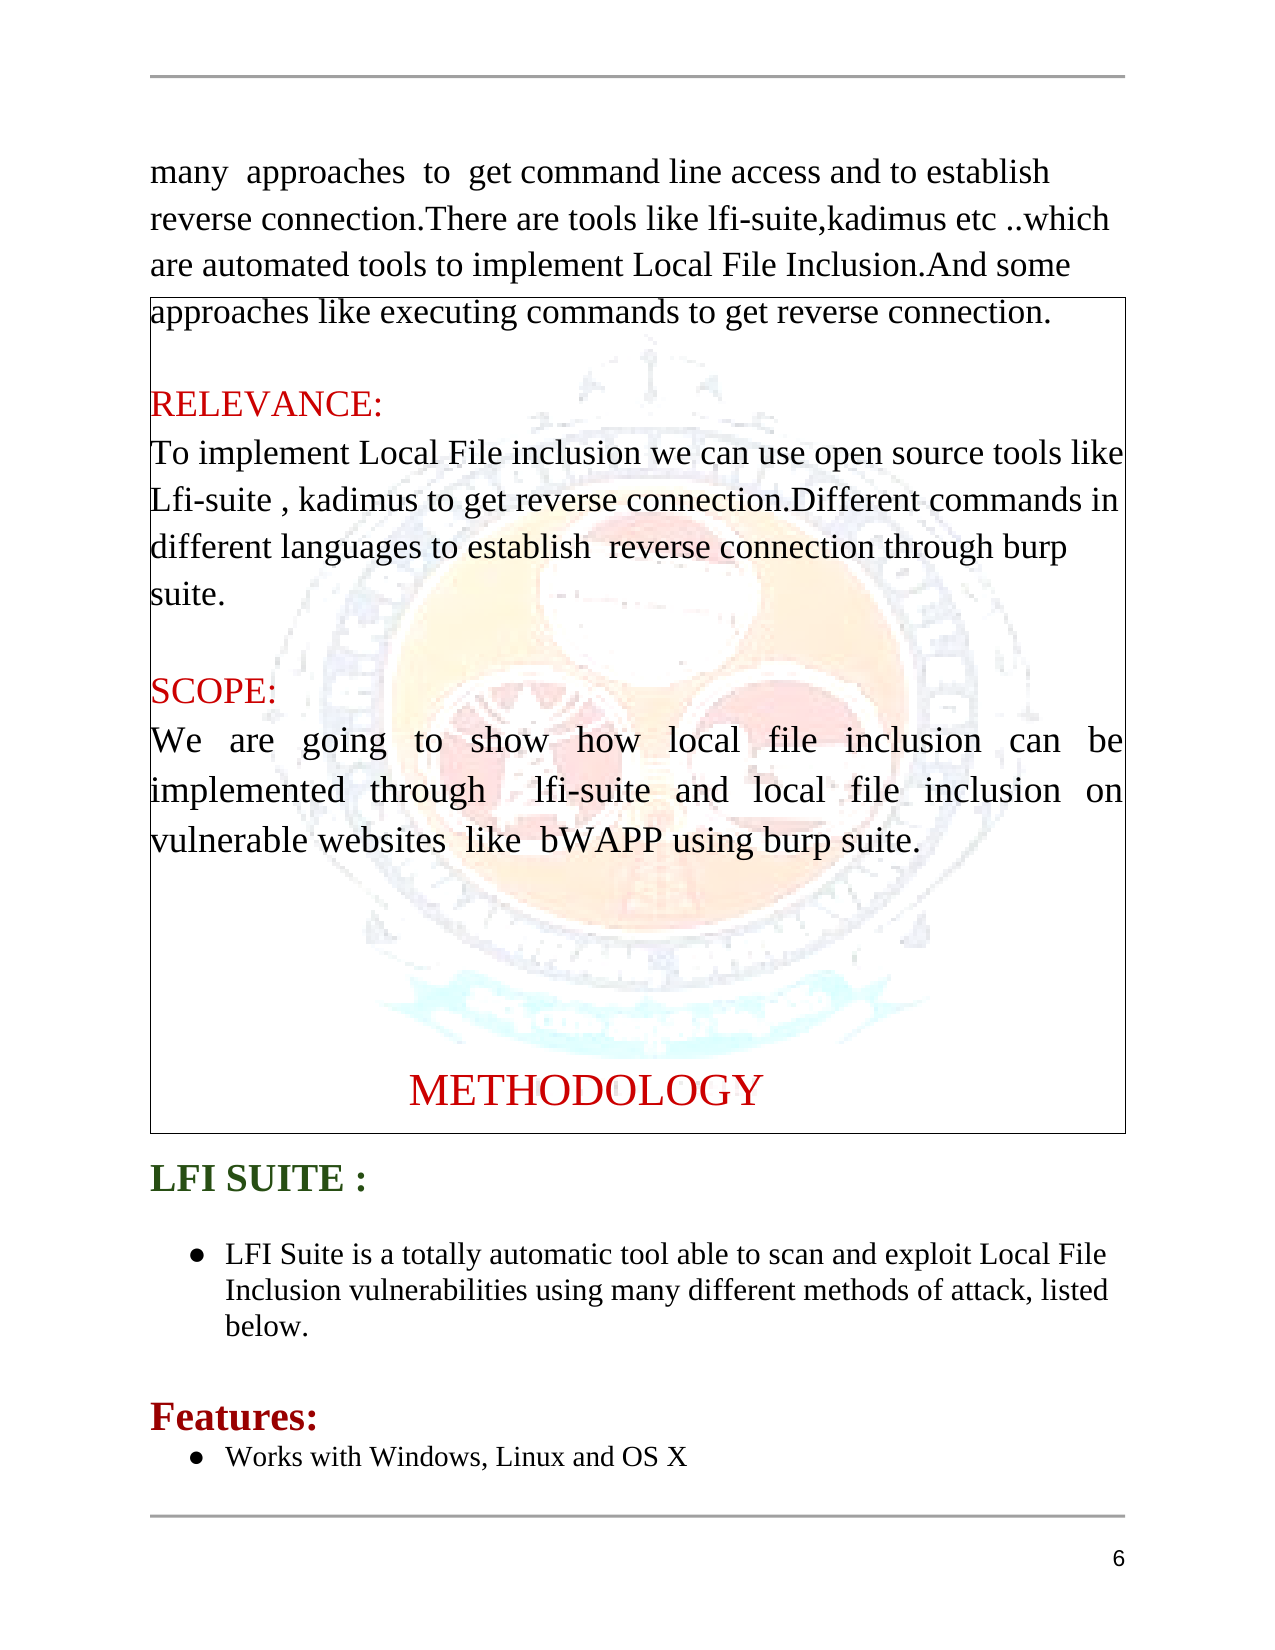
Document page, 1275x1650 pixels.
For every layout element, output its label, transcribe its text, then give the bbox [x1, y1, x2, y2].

text RELEVANCE: [150, 382, 1125, 425]
text LFI SUITE : [150, 1154, 1125, 1199]
list Works with Windows, Linux and OS X [187, 1439, 1125, 1473]
text Features: [150, 1391, 1125, 1439]
text METHODOLOGY [150, 1063, 1125, 1116]
text SCOPE: [150, 668, 1125, 711]
list LFI Suite is a totally automatic tool able to scan and exploit Local File Inclusion vulnerabilities using many different methods of attack, listed below. [187, 1236, 1125, 1343]
text many approaches to get command line access and to establish reverse connection.There are tools like lfi-suite,kadimus etc ..which are automated tools to implement Local File Inclusion.And some approaches like executing commands to get reverse connection. [150, 150, 1125, 331]
text We are going to show how local file inclusion can be implemented through lfi-suite and local file inclusion on vulnerable websites like bWAPP using burp suite. [150, 718, 1125, 860]
text To implement Local File inclusion we can use open source tools like Lfi-suite , kadimus to get reverse connection.Different commands in different languages to establish reverse connection through burp suite. [150, 431, 1125, 613]
